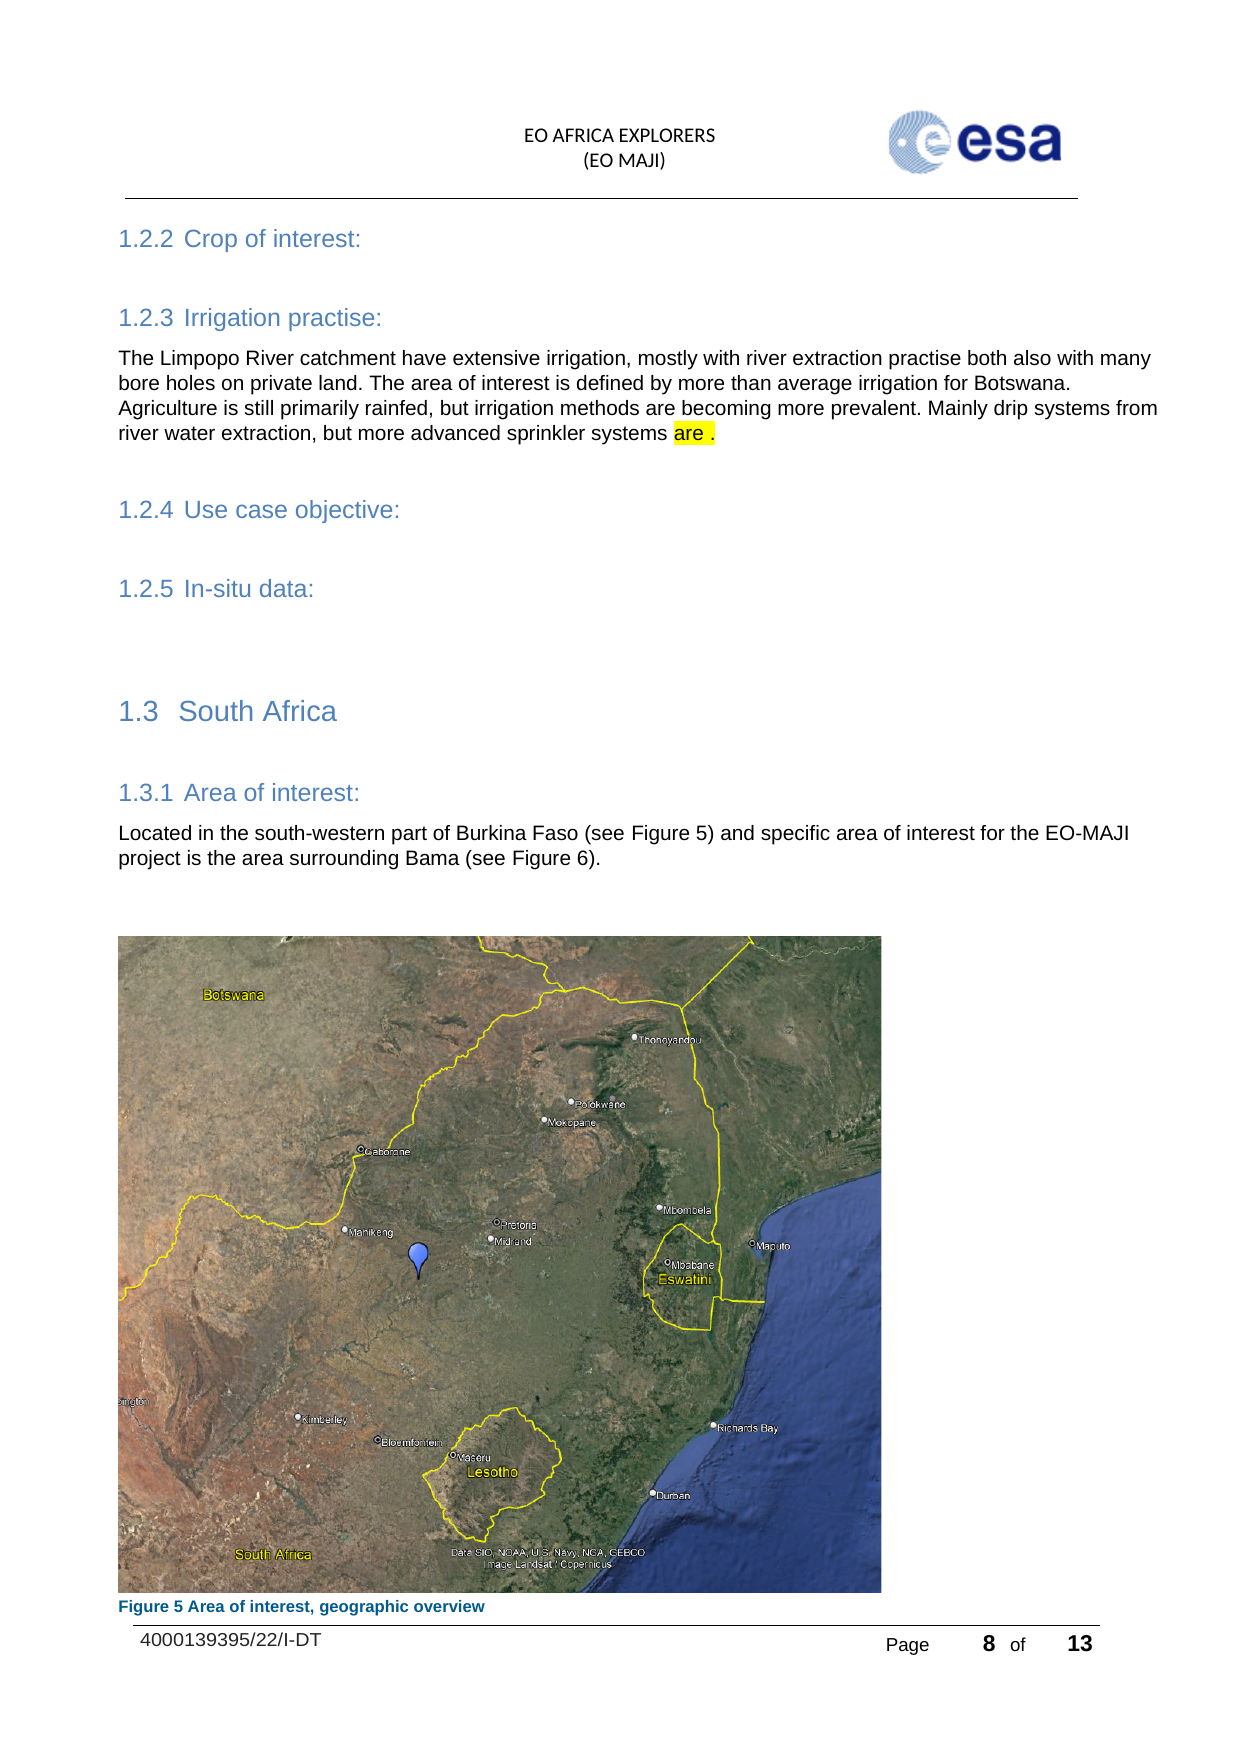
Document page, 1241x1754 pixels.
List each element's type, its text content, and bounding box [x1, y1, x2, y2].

picture [118, 936, 882, 1593]
subtitle Irrigation practise: [118, 303, 1161, 332]
subtitle South Africa [118, 691, 1161, 728]
subtitle In-situ data: [118, 574, 1161, 603]
subtitle Area of interest: [118, 778, 1161, 807]
text Located in the south-western part of Burkina Faso (see Figure 5) and specific area of interest for the EO-MAJI project is the area surrounding Bama (see Figure 6). [118, 820, 1161, 870]
subtitle Crop of interest: [118, 224, 1161, 253]
subtitle Use case objective: [118, 495, 1161, 524]
picture [888, 106, 1062, 180]
text Figure 5 Area of interest, geographic overview [118, 1593, 1161, 1616]
text The Limpopo River catchment have extensive irrigation, mostly with river extraction practise both also with many bore holes on private land. The area of interest is defined by more than average irrigation for Botswana. Agriculture is still primarily rainfed, but irrigation methods are becoming more prevalent. Mainly drip systems from river water extraction, but more advanced sprinkler systems are . [118, 345, 1161, 445]
